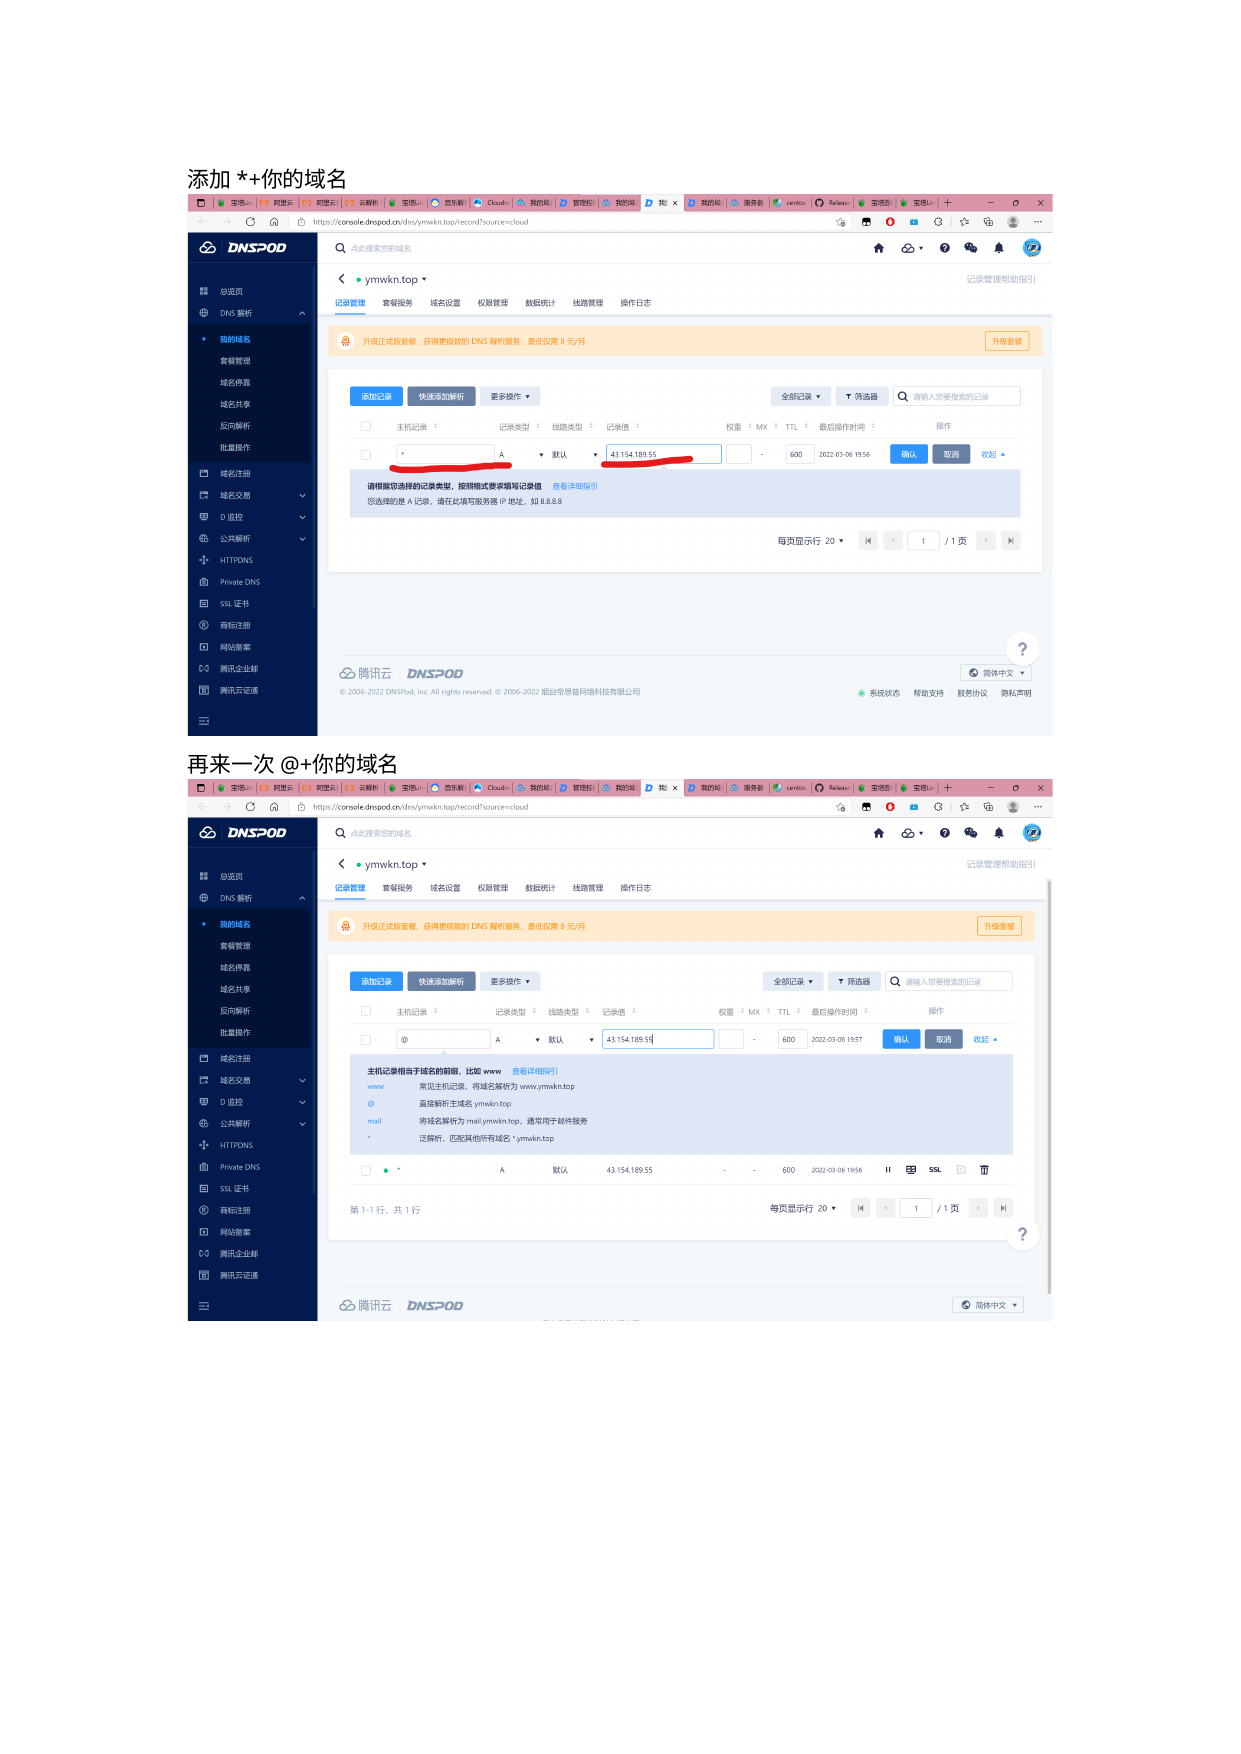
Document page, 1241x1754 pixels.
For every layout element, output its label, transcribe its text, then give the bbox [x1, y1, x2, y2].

picture [187, 779, 1053, 1321]
text 再来一次 @+你的域名 [187, 747, 1053, 779]
text 添加 *+你的域名 [187, 162, 1053, 194]
picture [187, 194, 1053, 736]
